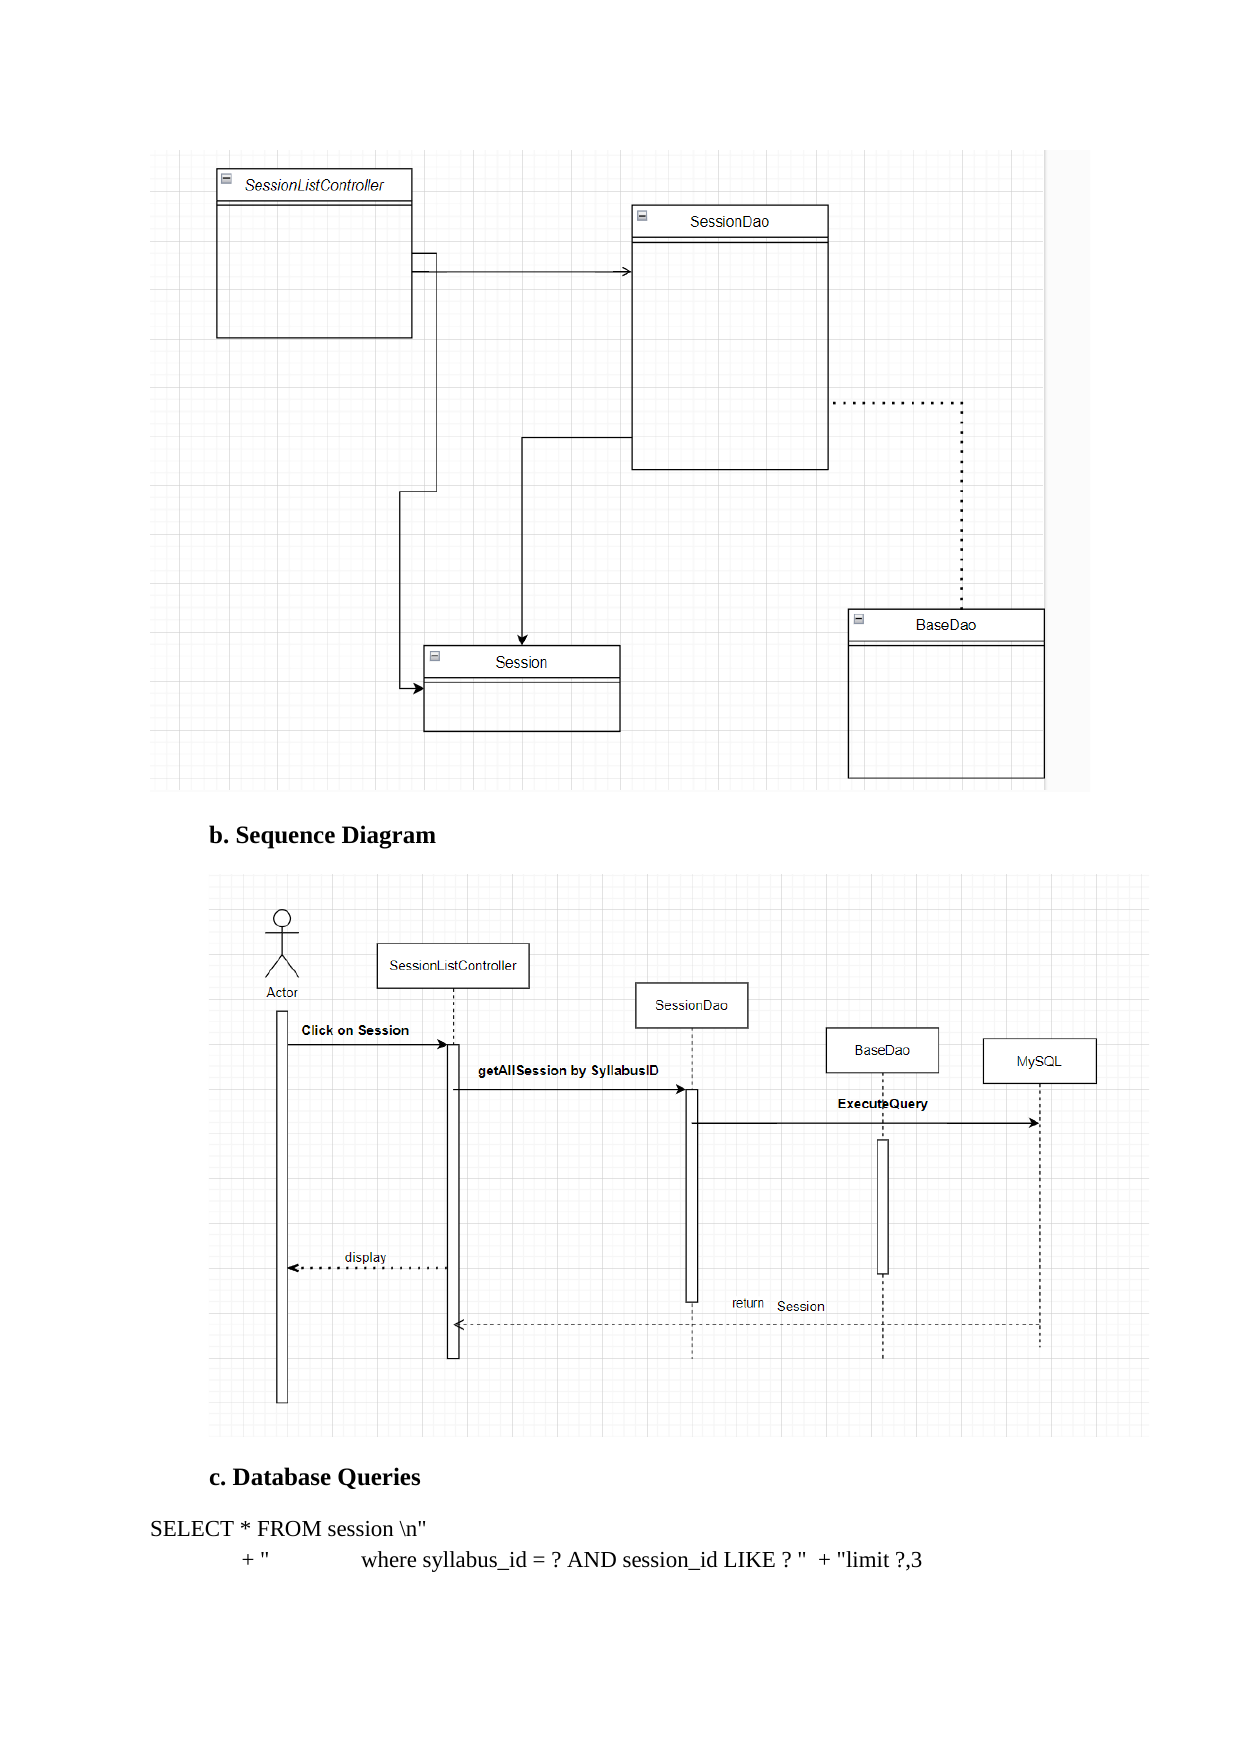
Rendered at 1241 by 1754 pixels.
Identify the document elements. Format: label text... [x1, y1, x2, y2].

text b. Sequence Diagram [209, 821, 1090, 849]
text c. Database Queries [209, 1462, 1090, 1491]
picture [208, 874, 1150, 1437]
text SELECT * FROM session \n" [150, 1516, 1090, 1542]
picture [150, 150, 1091, 792]
text + " where syllabus_id = ? AND session_id LIKE ? " + "limit ?,3 [150, 1546, 1090, 1572]
